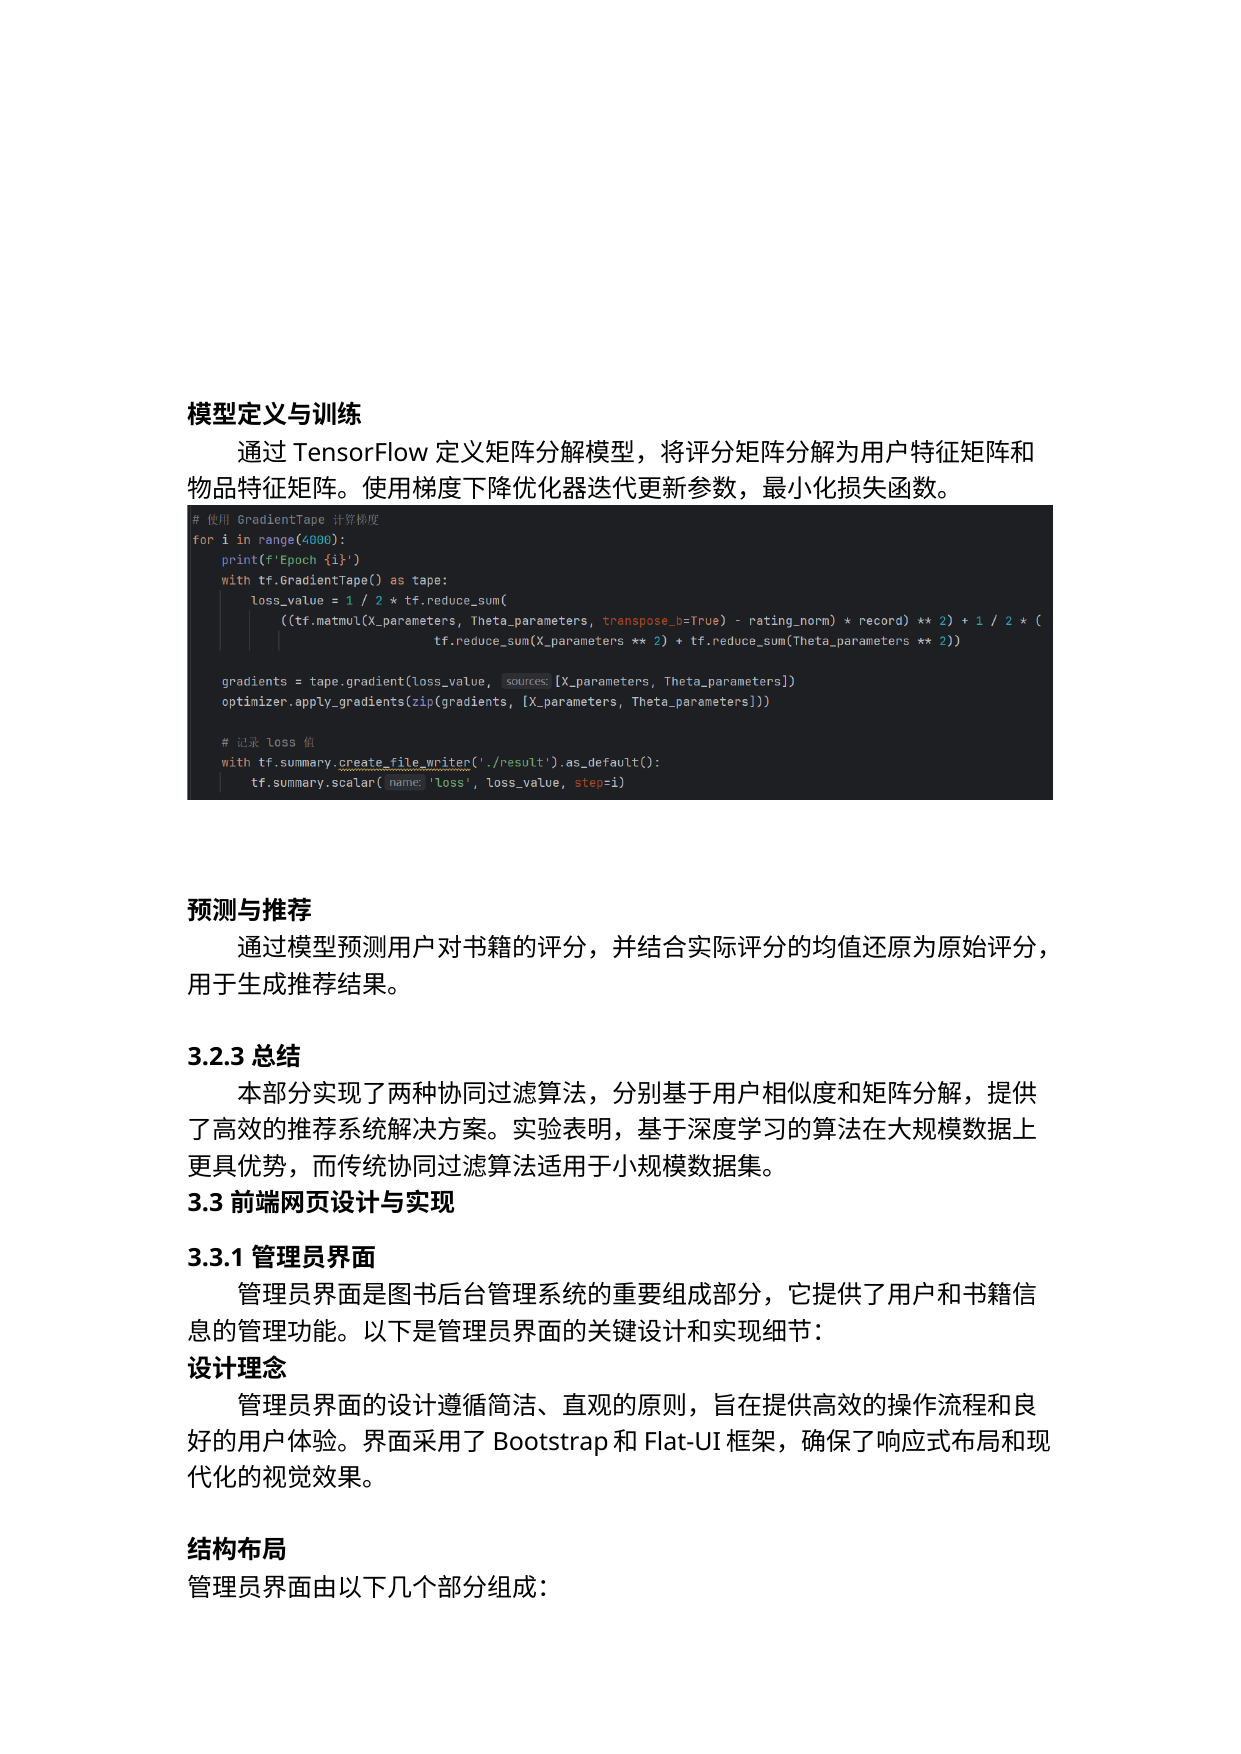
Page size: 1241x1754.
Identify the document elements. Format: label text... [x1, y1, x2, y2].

text 通过模型预测用户对书籍的评分，并结合实际评分的均值还原为原始评分，用于生成推荐结果。 [187, 928, 1053, 1000]
text 管理员界面是图书后台管理系统的重要组成部分，它提供了用户和书籍信息的管理功能。以下是管理员界面的关键设计和实现细节： [187, 1275, 1053, 1347]
text 设计理念 [187, 1348, 1053, 1384]
text 管理员界面的设计遵循简洁、直观的原则，旨在提供高效的操作流程和良好的用户体验。界面采用了Bootstrap和Flat-UI框架，确保了响应式布局和现代化的视觉效果。 [187, 1385, 1053, 1494]
text 结构布局 [187, 1530, 1053, 1566]
picture [187, 505, 1053, 800]
text 本部分实现了两种协同过滤算法，分别基于用户相似度和矩阵分解，提供了高效的推荐系统解决方案。实验表明，基于深度学习的算法在大规模数据上更具优势，而传统协同过滤算法适用于小规模数据集。 [187, 1073, 1053, 1182]
text 管理员界面由以下几个部分组成： [187, 1567, 1053, 1603]
text 3.2.3 总结 [187, 1036, 1053, 1072]
text 预测与推荐 [187, 891, 1053, 927]
text 3.3.1 管理员界面 [187, 1237, 1053, 1274]
text 通过 TensorFlow 定义矩阵分解模型，将评分矩阵分解为用户特征矩阵和物品特征矩阵。使用梯度下降优化器迭代更新参数，最小化损失函数。 [187, 432, 1053, 505]
subtitle 3.3 前端网页设计与实现 [187, 1182, 1053, 1218]
text 模型定义与训练 [187, 395, 1053, 431]
